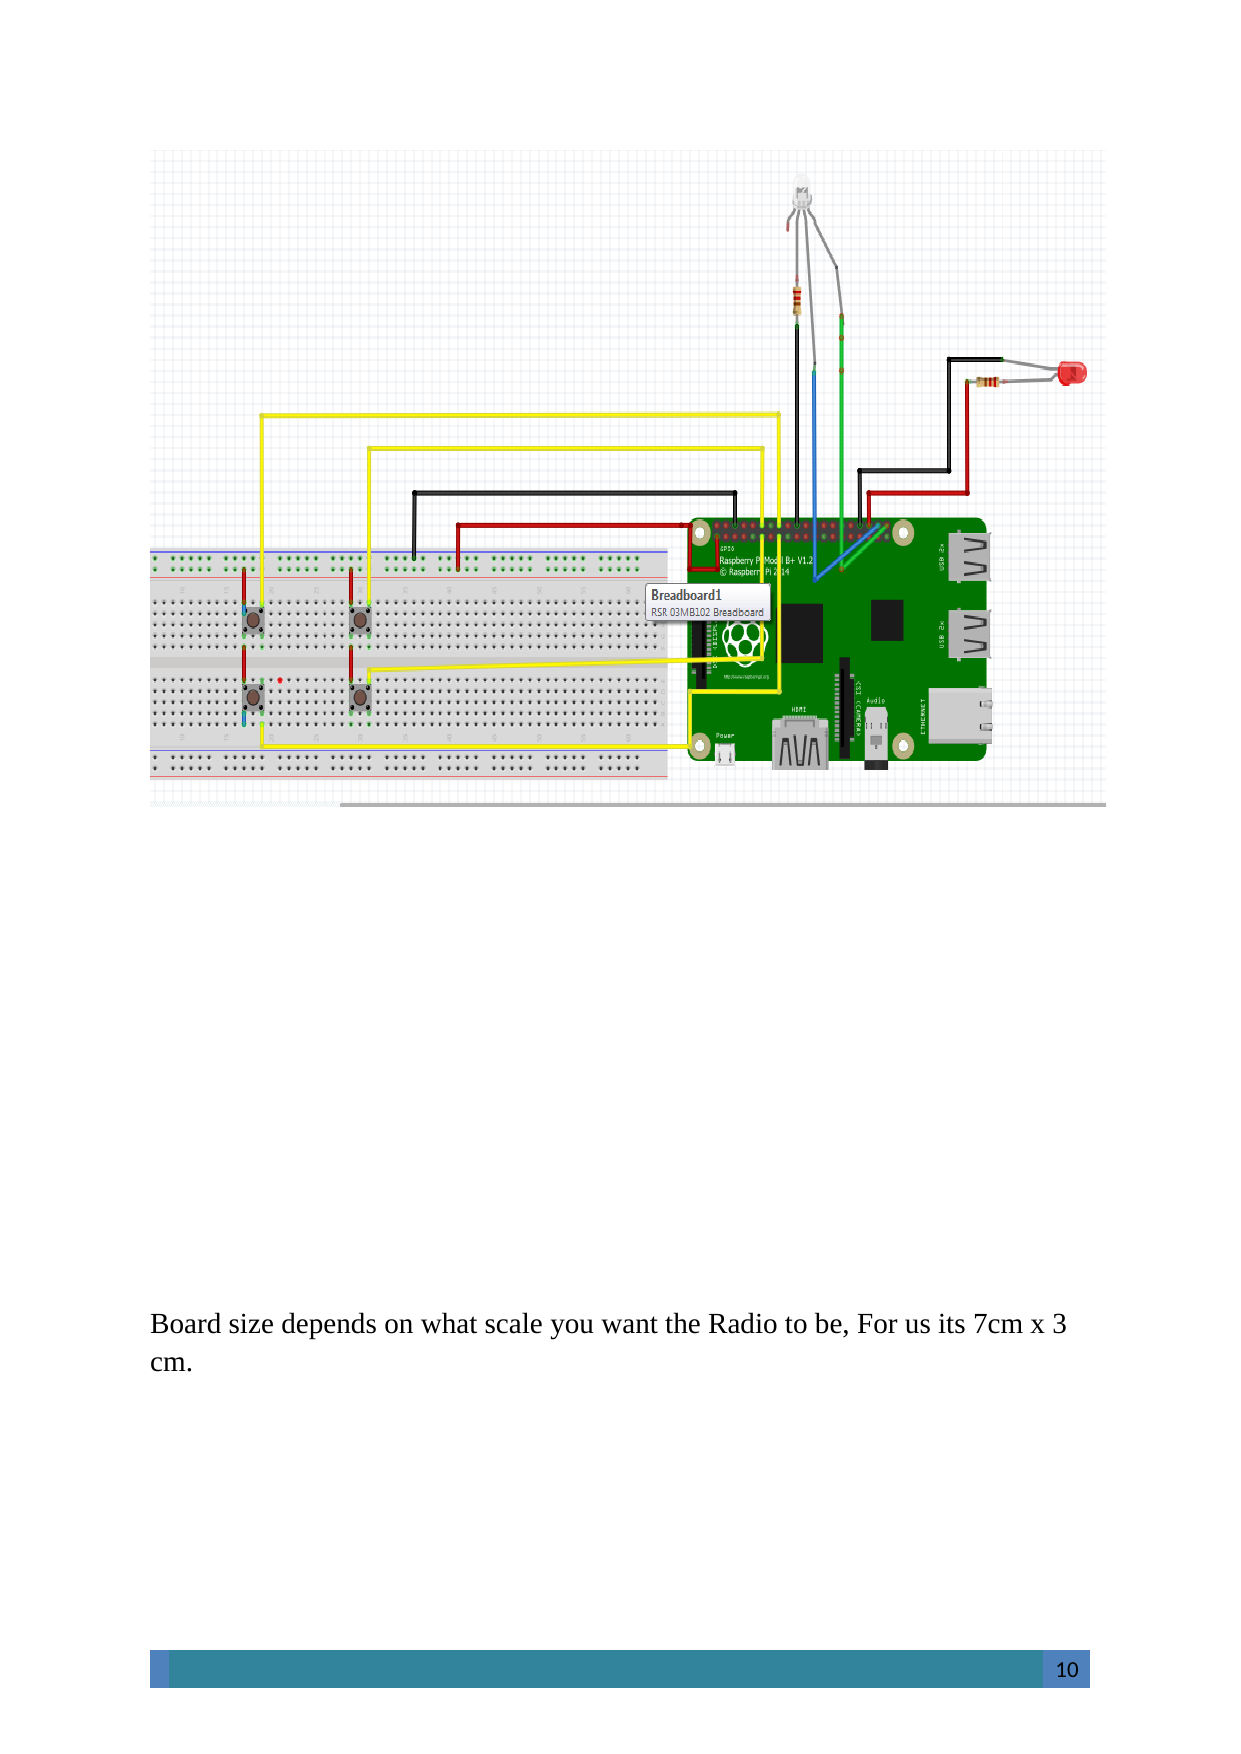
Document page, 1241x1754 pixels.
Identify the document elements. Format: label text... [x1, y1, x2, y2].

picture [150, 150, 1107, 807]
text Board size depends on what scale you want the Radio to be, For us its 7cm x 3 cm. [150, 1306, 1090, 1378]
